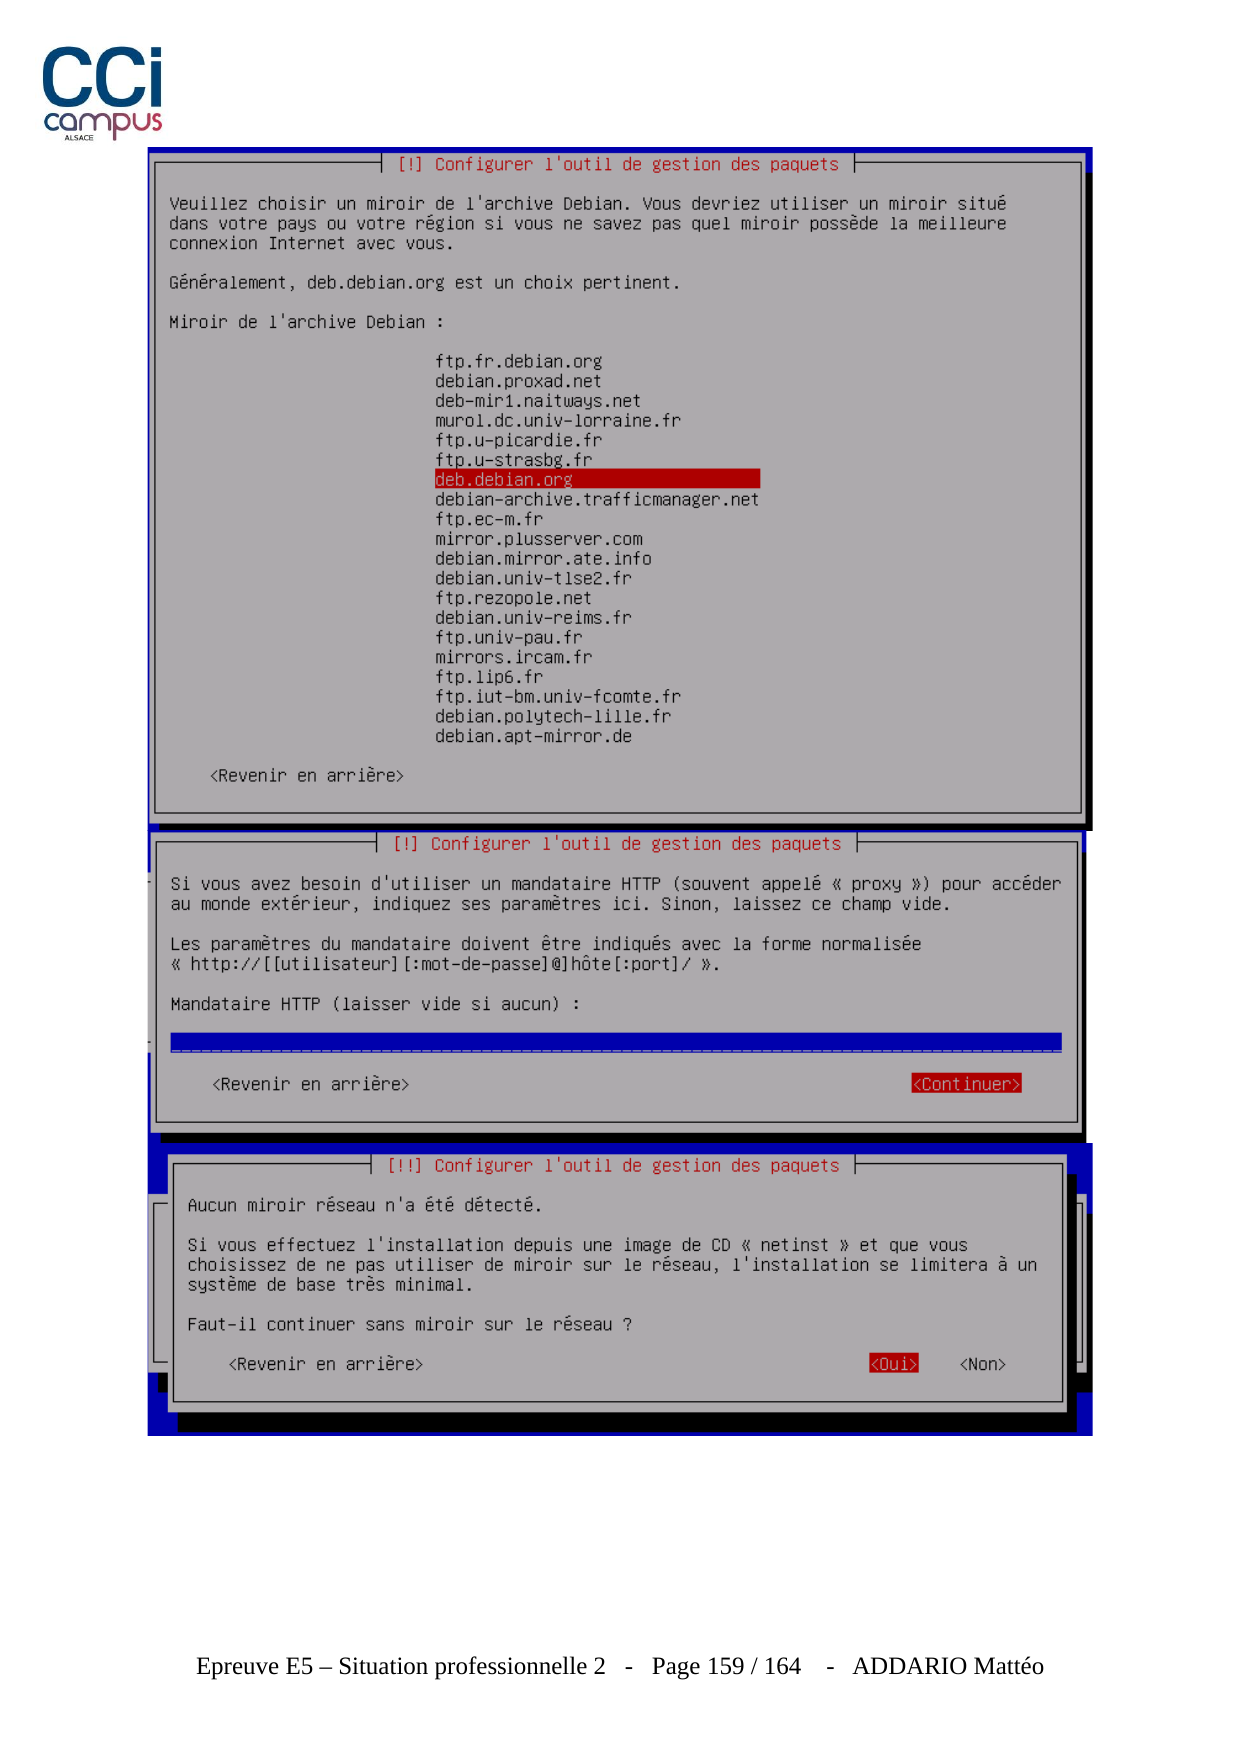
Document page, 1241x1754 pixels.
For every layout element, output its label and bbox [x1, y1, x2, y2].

picture [35, 26, 1093, 1436]
